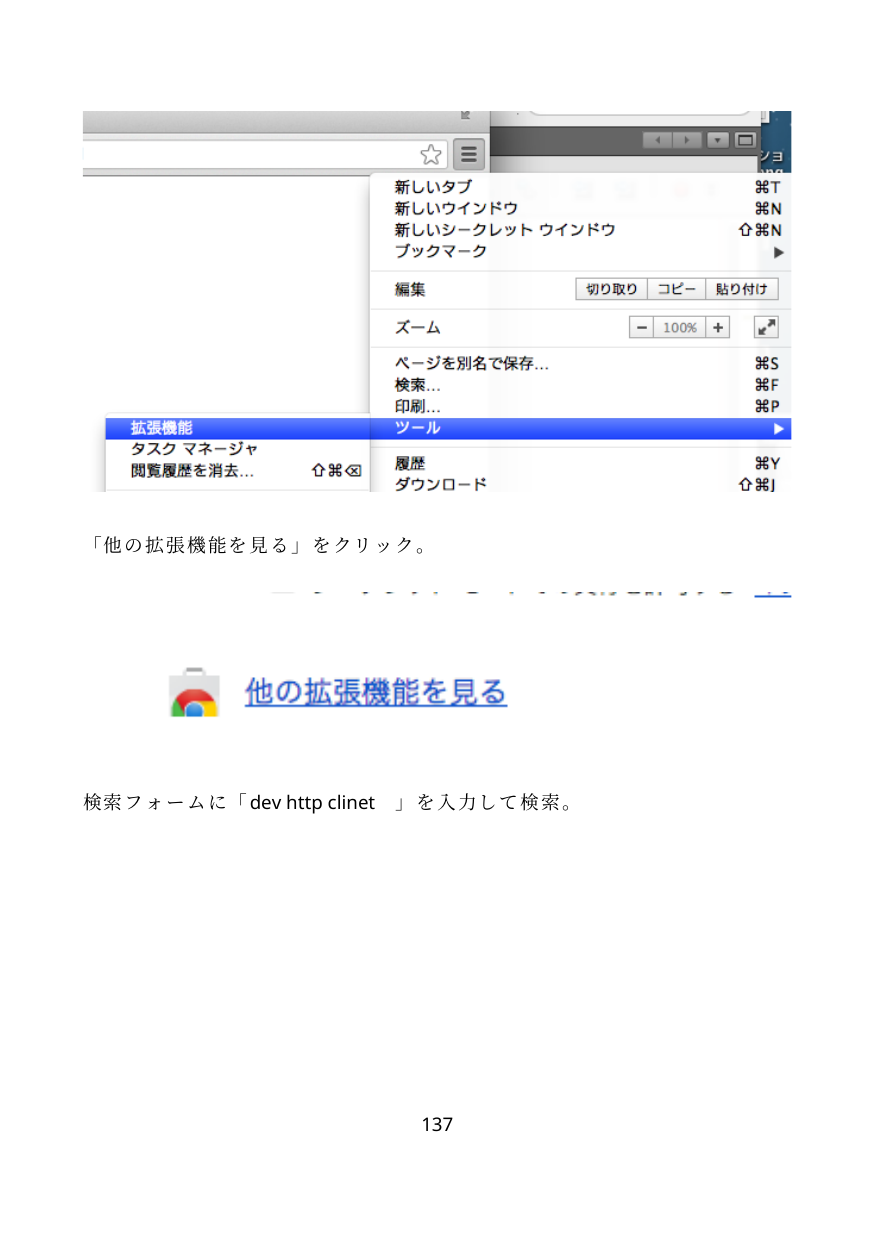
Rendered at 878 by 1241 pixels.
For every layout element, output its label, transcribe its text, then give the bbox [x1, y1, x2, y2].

text 検索フォームに「dev http clinet」を入力して検索。 [83, 785, 791, 817]
picture [82, 592, 792, 764]
text 「他の拡張機能を見る」をクリック。 [83, 529, 791, 561]
picture [82, 111, 792, 492]
